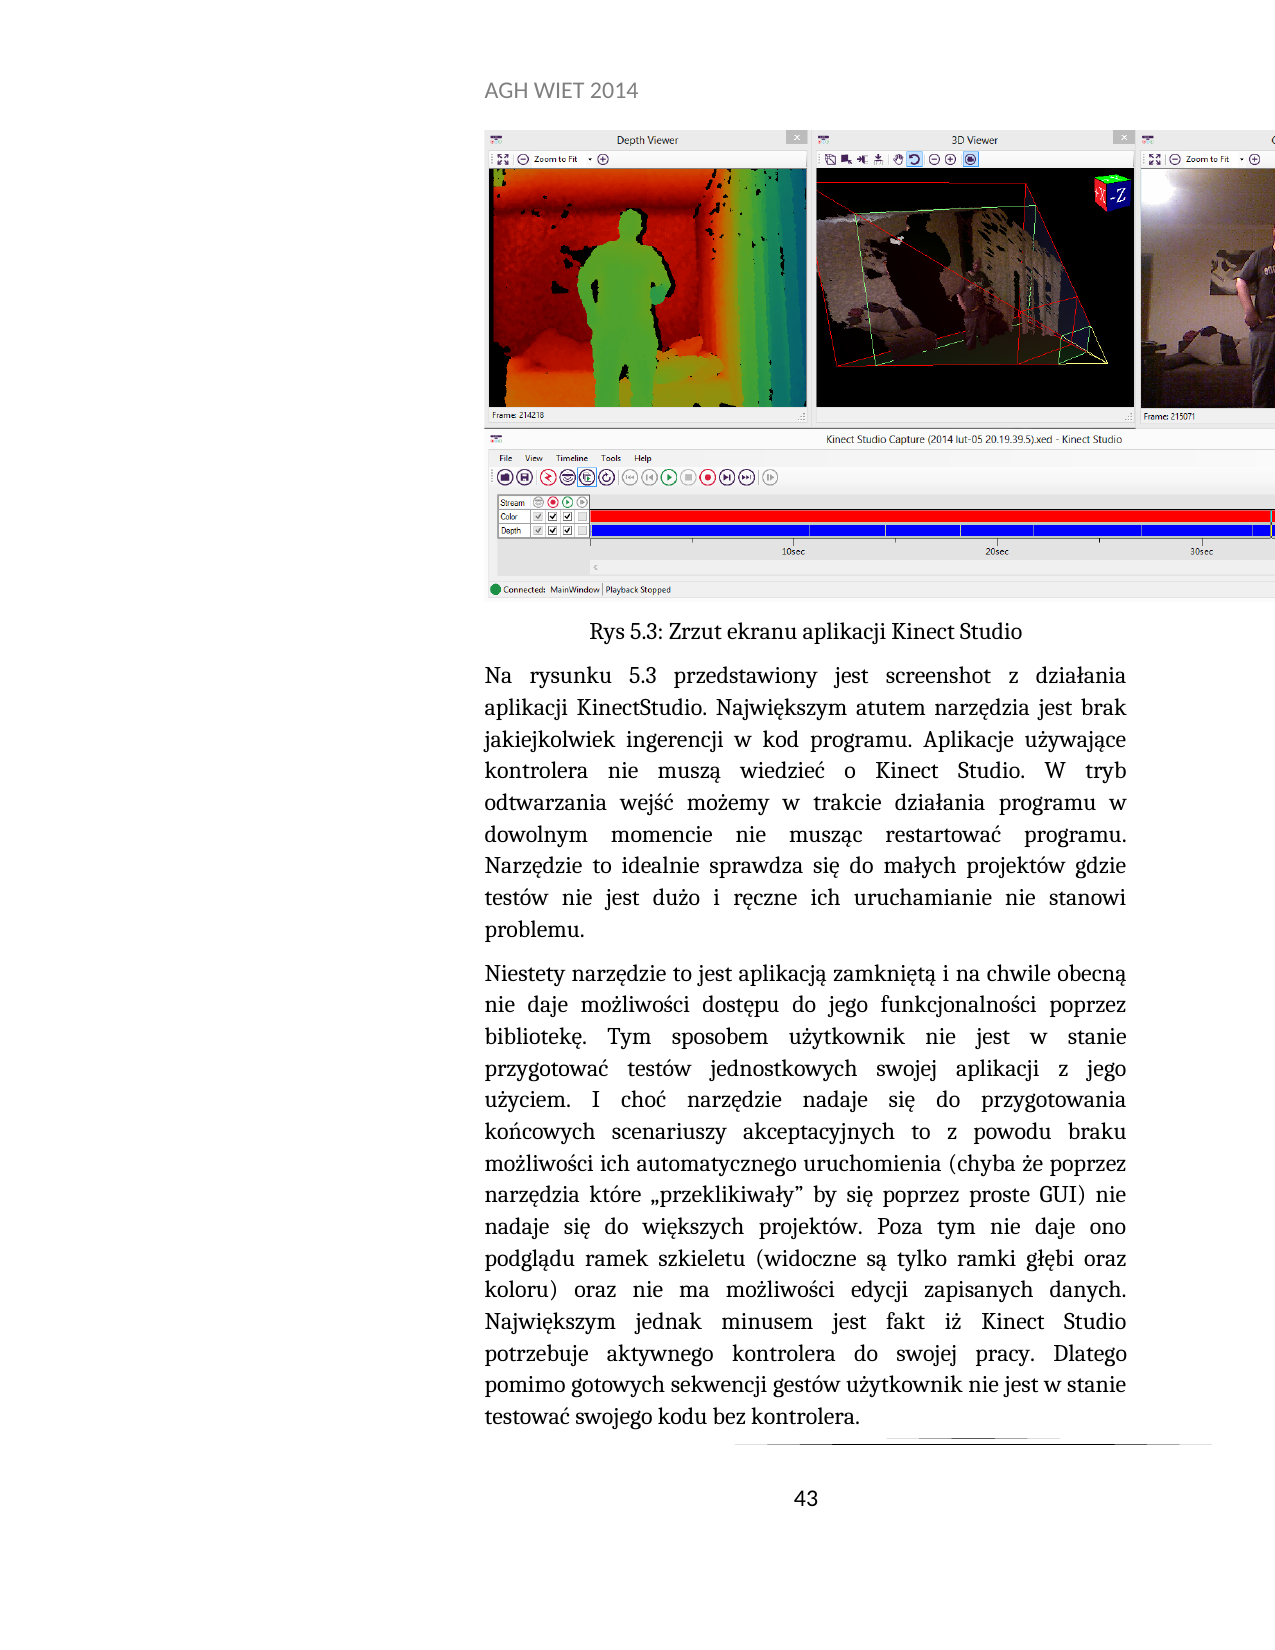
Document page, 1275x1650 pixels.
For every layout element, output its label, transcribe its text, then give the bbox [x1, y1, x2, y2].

text Niestety narzędzie to jest aplikacją zamkniętą i na chwile obecną nie daje możliwości dostępu do jego funkcjonalności poprzez bibliotekę. Tym sposobem użytkownik nie jest w stanie przygotować testów jednostkowych swojej aplikacji z jego użyciem. I choć narzędzie nadaje się do przygotowania końcowych scenariuszy akceptacyjnych to z powodu braku możliwości ich automatycznego uruchomienia (chyba że poprzez narzędzia które „przeklikiwały” by się poprzez proste GUI) nie nadaje się do większych projektów. Poza tym nie daje ono podglądu ramek szkieletu (widoczne są tylko ramki głębi oraz koloru) oraz nie ma możliwości edycji zapisanych danych. Największym jednak minusem jest fakt iż Kinect Studio potrzebuje aktywnego kontrolera do swojej pracy. Dlatego pomimo gotowych sekwencji gestów użytkownik nie jest w stanie testować swojego kodu bez kontrolera. [484, 960, 1127, 1431]
text Rys 5.3: Zrzut ekranu aplikacji Kinect Studio [484, 618, 1127, 646]
text Na rysunku 5.3 przedstawiony jest screenshot z działania aplikacji KinectStudio. Największym atutem narzędzia jest brak jakiejkolwiek ingerencji w kod programu. Aplikacje używające kontrolera nie muszą wiedzieć o Kinect Studio. W tryb odtwarzania wejść możemy w trakcie działania programu w dowolnym momencie nie musząc restartować programu. Narzędzie to idealnie sprawdza się do małych projektów gdzie testów nie jest dużo i ręczne ich uruchamianie nie stanowi problemu. [484, 662, 1127, 943]
picture [484, 130, 1275, 602]
